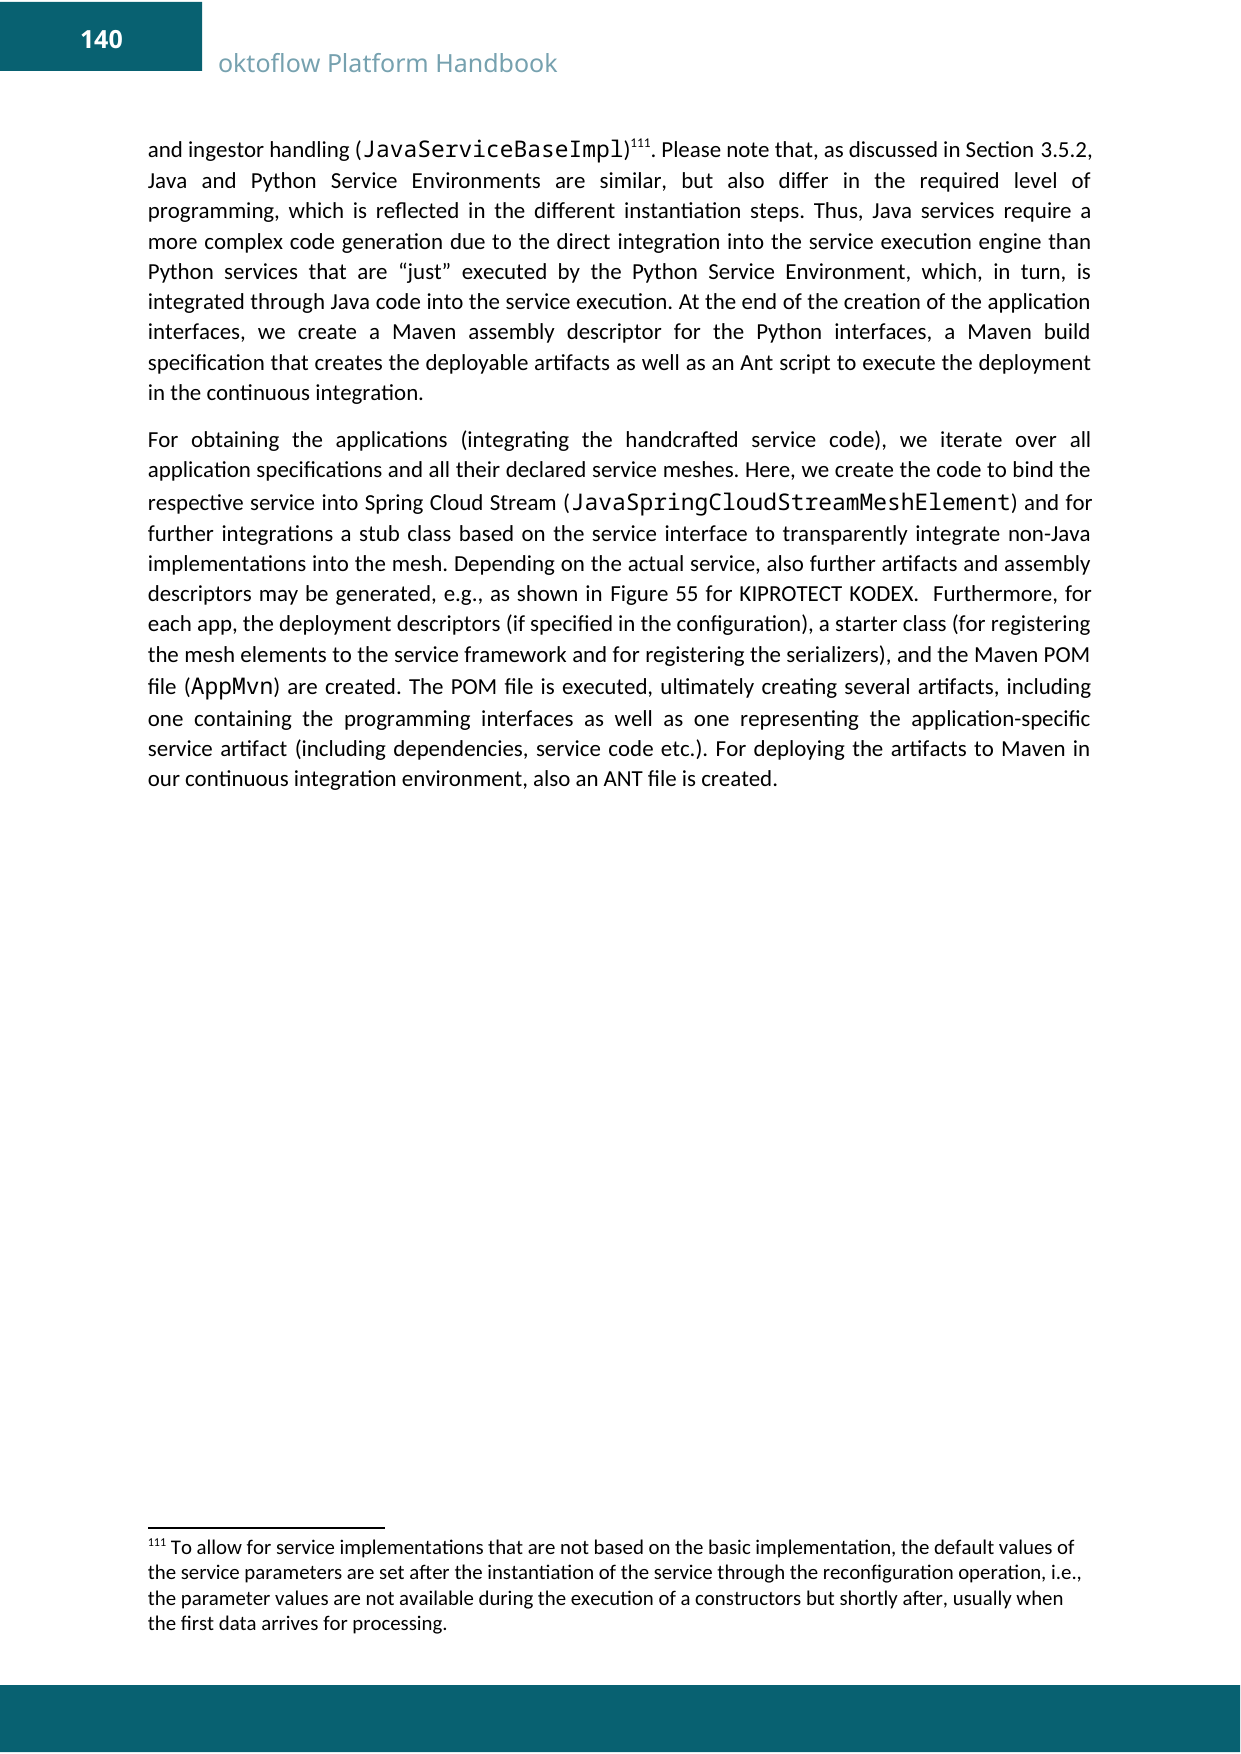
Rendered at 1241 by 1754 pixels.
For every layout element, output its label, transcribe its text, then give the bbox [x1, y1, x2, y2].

text For obtaining the applications (integrating the handcrafted service code), we iterate over all application specifications and all their declared service meshes. Here, we create the code to bind the respective service into Spring Cloud Stream (JavaSpringCloudStreamMeshElement) and for further integrations a stub class based on the service interface to transparently integrate non-Java implementations into the mesh. Depending on the actual service, also further artifacts and assembly descriptors may be generated, e.g., as shown in Figure 55 for KIPROTECT KODEX. Furthermore, for each app, the deployment descriptors (if specified in the configuration), a starter class (for registering the mesh elements to the service framework and for registering the serializers), and the Maven POM file (AppMvn) are created. The POM file is executed, ultimately creating several artifacts, including one containing the programming interfaces as well as one representing the application-specific service artifact (including dependencies, service code etc.). For deploying the artifacts to Maven in our continuous integration environment, also an ANT file is created. [148, 425, 1093, 792]
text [148, 133, 1093, 406]
